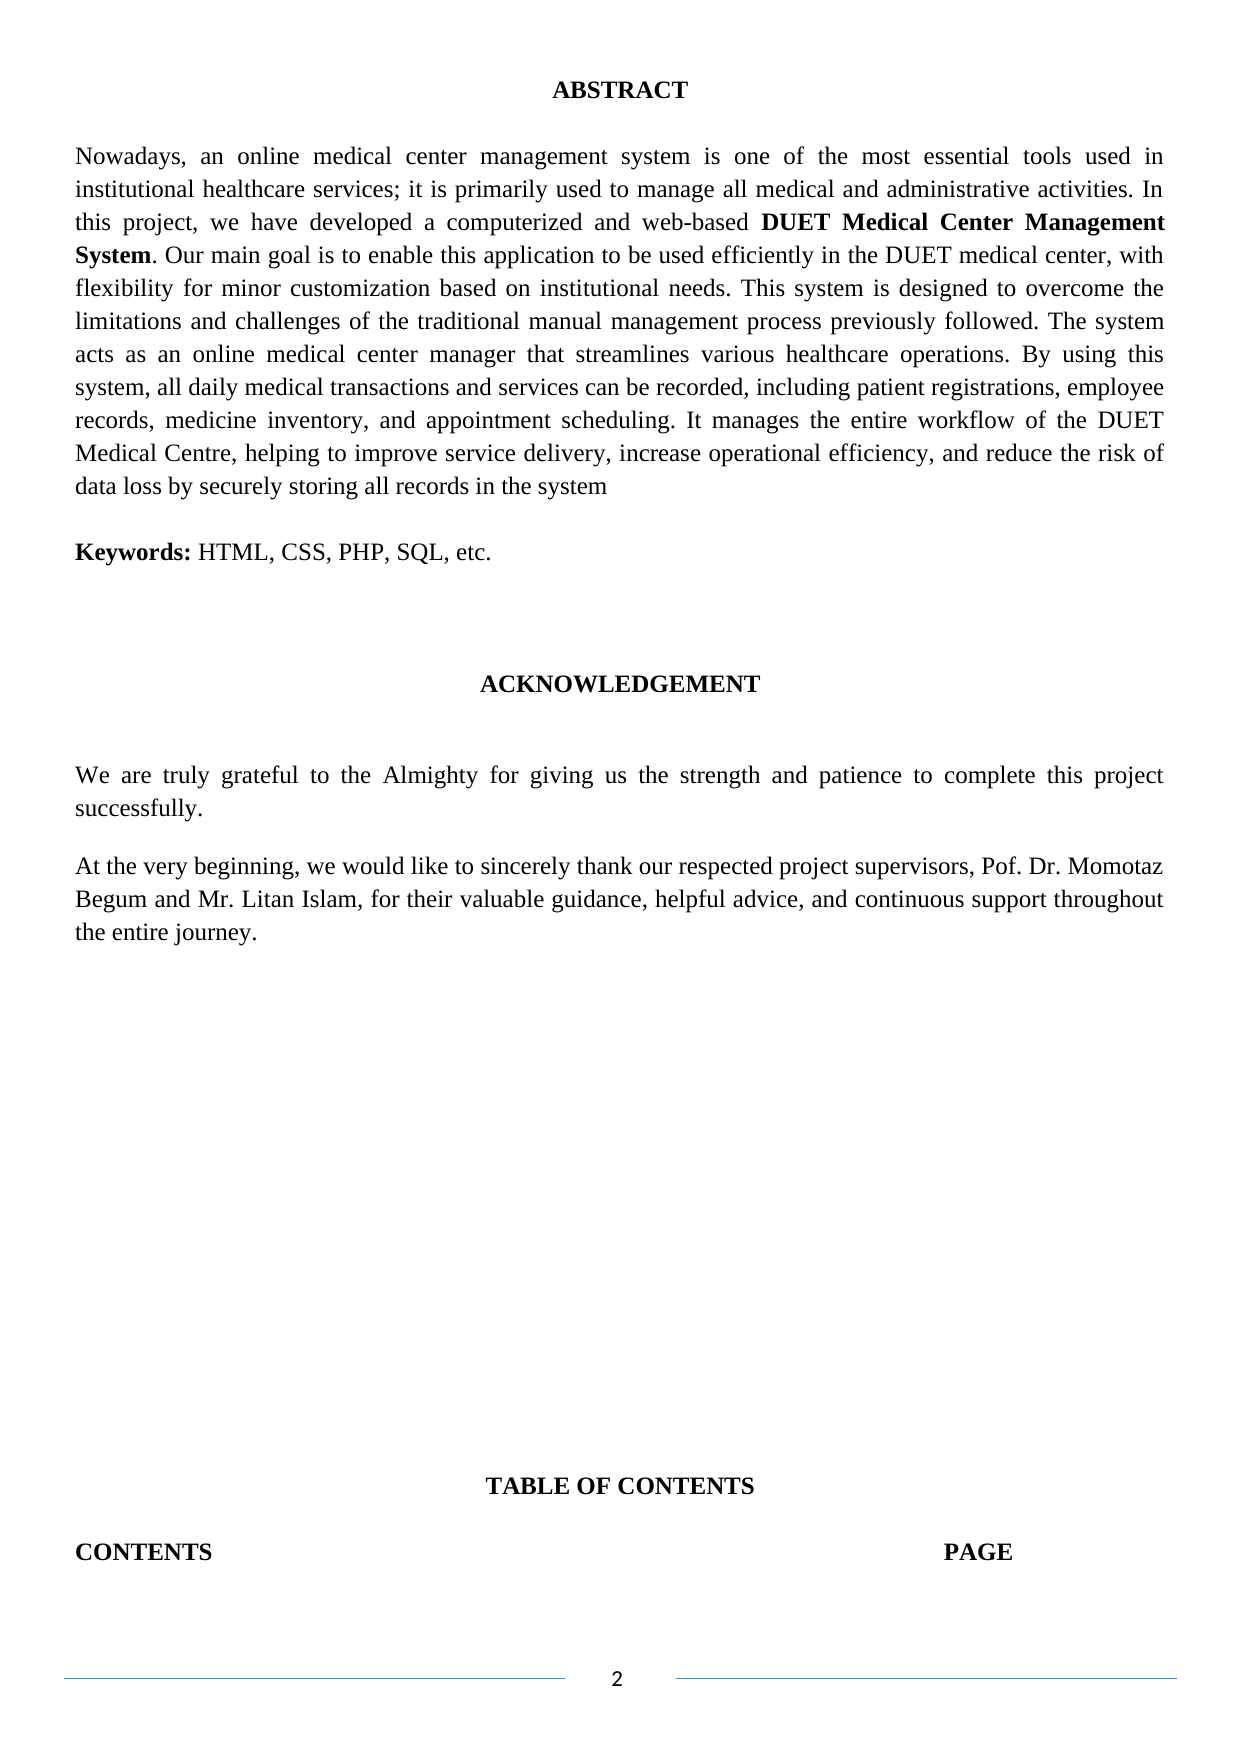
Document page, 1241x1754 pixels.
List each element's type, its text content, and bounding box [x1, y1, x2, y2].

text TABLE OF CONTENTS [75, 1471, 1165, 1499]
text CONTENTS PAGE [75, 1537, 1165, 1566]
text At the very beginning, we would like to sincerely thank our respected project supervisors, Pof. Dr. Momotaz Begum and Mr. Litan Islam, for their valuable guidance, helpful advice, and continuous support throughout the entire journey. [75, 851, 1165, 946]
text ABSTRACT [75, 75, 1165, 104]
text ACKNOWLEDGEMENT [75, 669, 1165, 698]
text We are truly grateful to the Almighty for giving us the strength and patience to complete this project successfully. [75, 760, 1165, 822]
text Nowadays, an online medical center management system is one of the most essential tools used in institutional healthcare services; it is primarily used to manage all medical and administrative activities. In this project, we have developed a computerized and web-based DUET Medical Center Management System. Our main goal is to enable this application to be used efficiently in the DUET medical center, with flexibility for minor customization based on institutional needs. This system is designed to overcome the limitations and challenges of the traditional manual management process previously followed. The system acts as an online medical center manager that streamlines various healthcare operations. By using this system, all daily medical transactions and services can be recorded, including patient registrations, employee records, medicine inventory, and appointment scheduling. It manages the entire workflow of the DUET Medical Centre, helping to improve service delivery, increase operational efficiency, and reduce the risk of data loss by securely storing all records in the system [75, 141, 1165, 500]
text Keywords: HTML, CSS, PHP, SQL, etc. [75, 537, 1165, 566]
